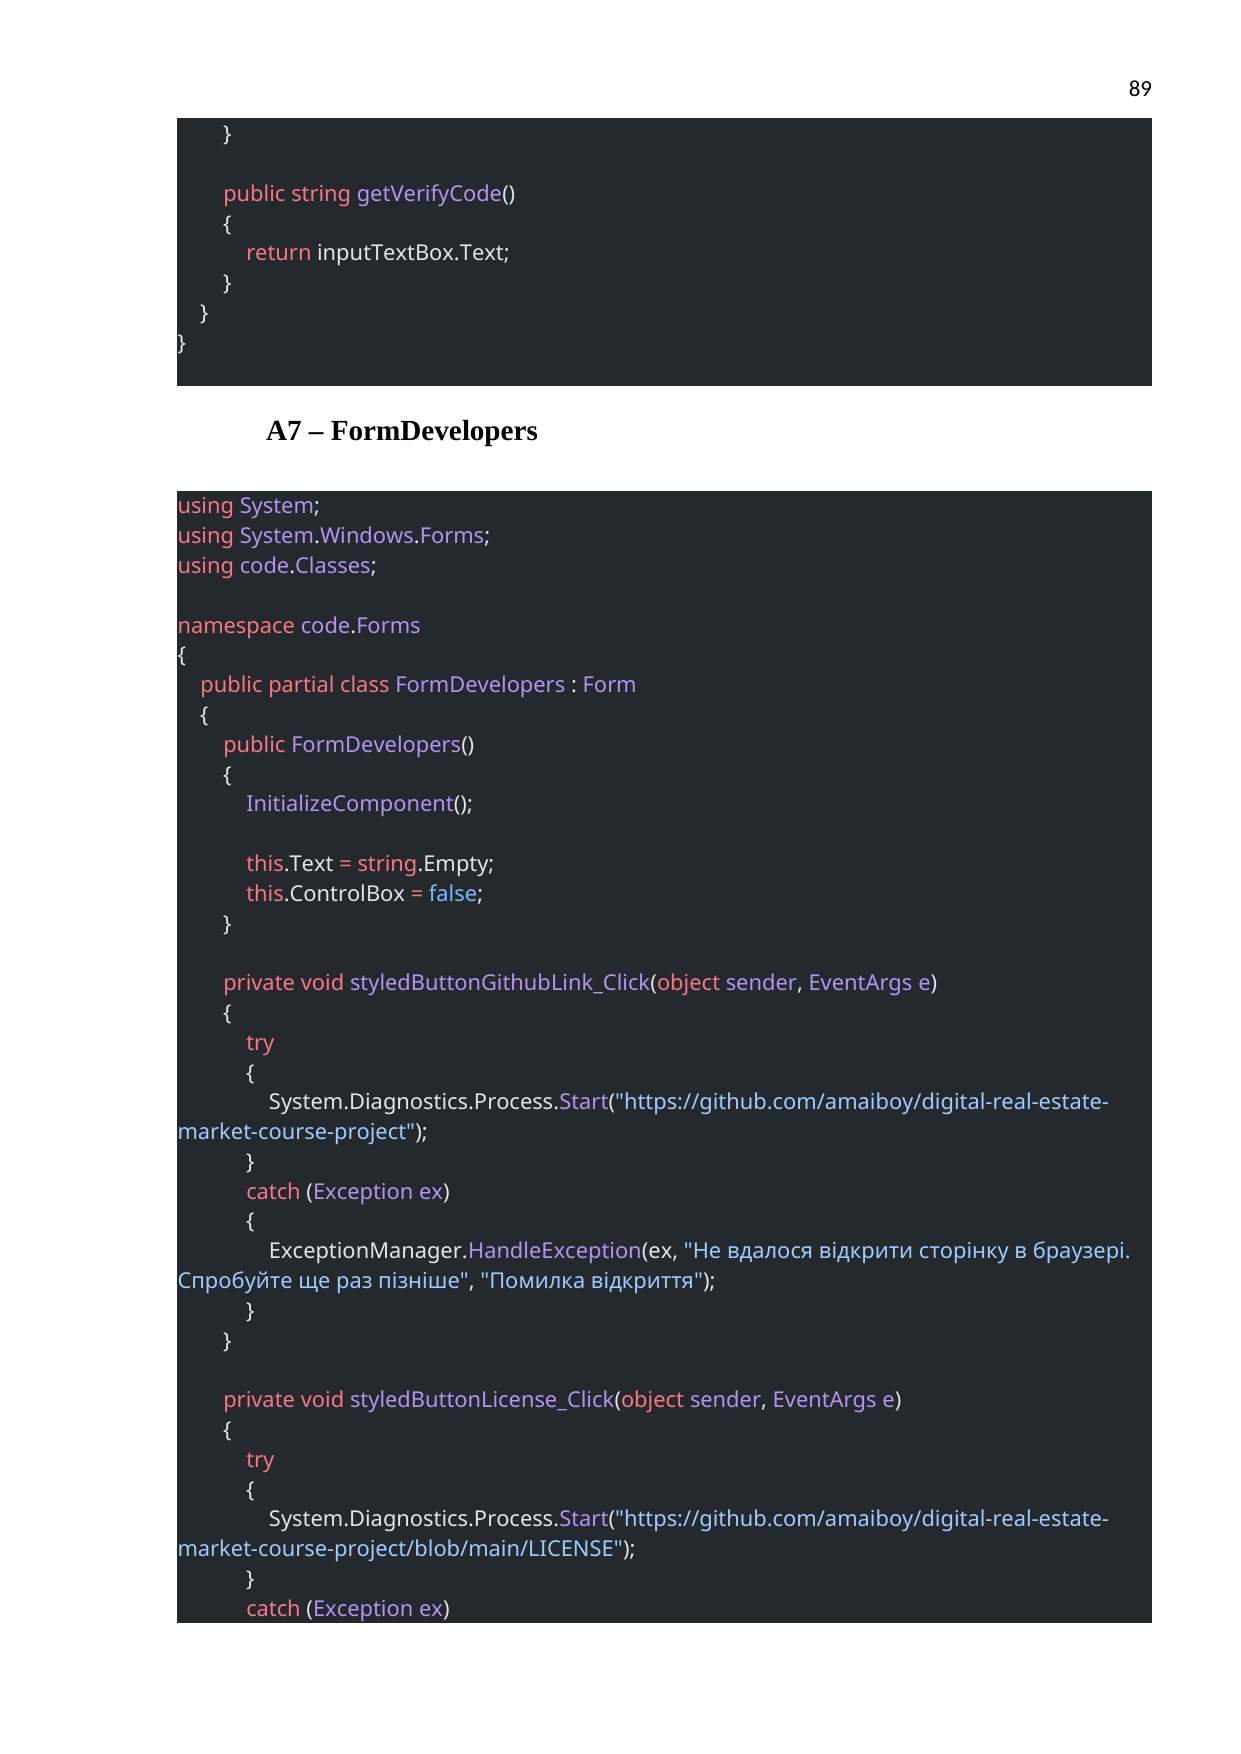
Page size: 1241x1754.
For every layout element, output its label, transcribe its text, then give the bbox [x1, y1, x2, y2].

text private void styledButtonLicense_Click(object sender, EventArgs e) [177, 1384, 1152, 1414]
text { [177, 1057, 1152, 1086]
text { [177, 639, 1152, 669]
text } [177, 1146, 1152, 1176]
text } [177, 1295, 1152, 1325]
text { [177, 997, 1152, 1027]
text catch (Exception ex) [177, 1593, 1152, 1623]
text private void styledButtonGithubLink_Click(object sender, EventArgs e) [177, 967, 1152, 997]
text using code.Classes; [177, 550, 1152, 580]
text } [177, 118, 1152, 148]
text { [177, 1414, 1152, 1444]
text catch (Exception ex) [177, 1176, 1152, 1206]
text } [177, 327, 1152, 356]
text try [177, 1444, 1152, 1474]
text } [177, 1325, 1152, 1354]
text try [177, 1027, 1152, 1057]
text namespace code.Forms [177, 610, 1152, 639]
text using System; [177, 491, 1152, 520]
text { [177, 1206, 1152, 1235]
title А7 – FormDevelopers [177, 413, 1152, 447]
text public string getVerifyCode() [177, 178, 1152, 207]
text { [177, 759, 1152, 788]
text ExceptionManager.HandleException(ex, "Не вдалося відкрити сторінку в браузері. Спробуйте ще раз пізніше", "Помилка відкриття"); [177, 1235, 1152, 1295]
text this.ControlBox = false; [177, 878, 1152, 908]
text System.Diagnostics.Process.Start("https://github.com/amaiboy/digital-real-estate-market-course-project/blob/main/LICENSE"); [177, 1503, 1152, 1563]
text { [177, 699, 1152, 729]
text } [177, 297, 1152, 327]
text } [177, 908, 1152, 937]
text { [177, 1474, 1152, 1503]
text return inputTextBox.Text; [177, 237, 1152, 267]
text public partial class FormDevelopers : Form [177, 669, 1152, 699]
text } [177, 267, 1152, 297]
text } [177, 1563, 1152, 1593]
text { [177, 207, 1152, 237]
text using System.Windows.Forms; [177, 520, 1152, 550]
text this.Text = string.Empty; [177, 848, 1152, 878]
text System.Diagnostics.Process.Start("https://github.com/amaiboy/digital-real-estate-market-course-project"); [177, 1086, 1152, 1146]
text InitializeComponent(); [177, 788, 1152, 818]
text public FormDevelopers() [177, 729, 1152, 759]
